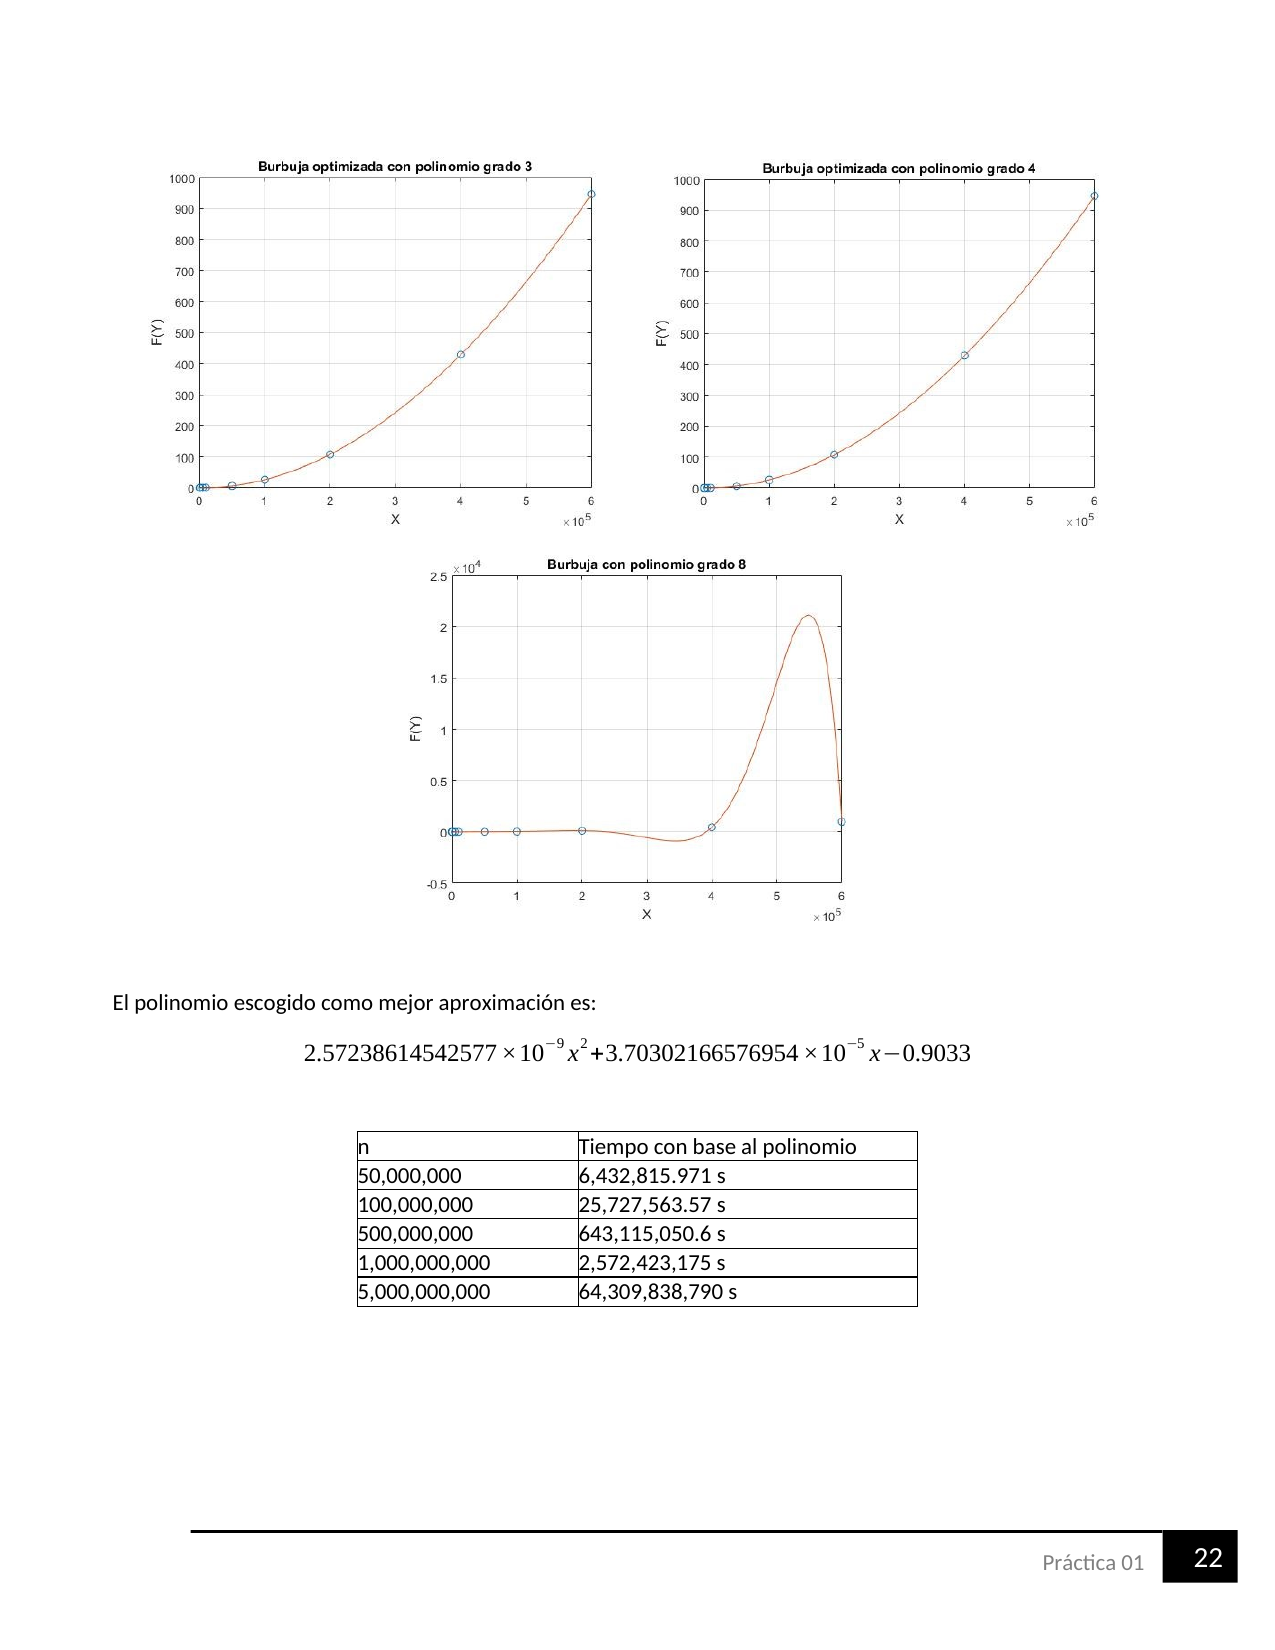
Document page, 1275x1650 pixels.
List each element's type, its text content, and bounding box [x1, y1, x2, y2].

picture [386, 547, 889, 924]
table_cell 64,309,838,790 s [579, 1278, 917, 1306]
table_cell 1,000,000,000 [358, 1249, 578, 1276]
table_header Tiempo con base al polinomio [579, 1132, 917, 1160]
table_header n [358, 1132, 578, 1160]
table_cell 500,000,000 [358, 1219, 578, 1247]
table_cell 5,000,000,000 [358, 1278, 578, 1306]
text El polinomio escogido como mejor aproximación es: [112, 988, 1162, 1016]
table_cell 6,432,815.971 s [579, 1161, 917, 1189]
table_cell 50,000,000 [358, 1161, 578, 1189]
table_cell 643,115,050.6 s [579, 1219, 917, 1247]
table_cell 100,000,000 [358, 1190, 578, 1218]
table_cell 25,727,563.57 s [579, 1190, 917, 1218]
table_cell 2,572,423,175 s [579, 1249, 917, 1276]
picture [133, 150, 1142, 529]
